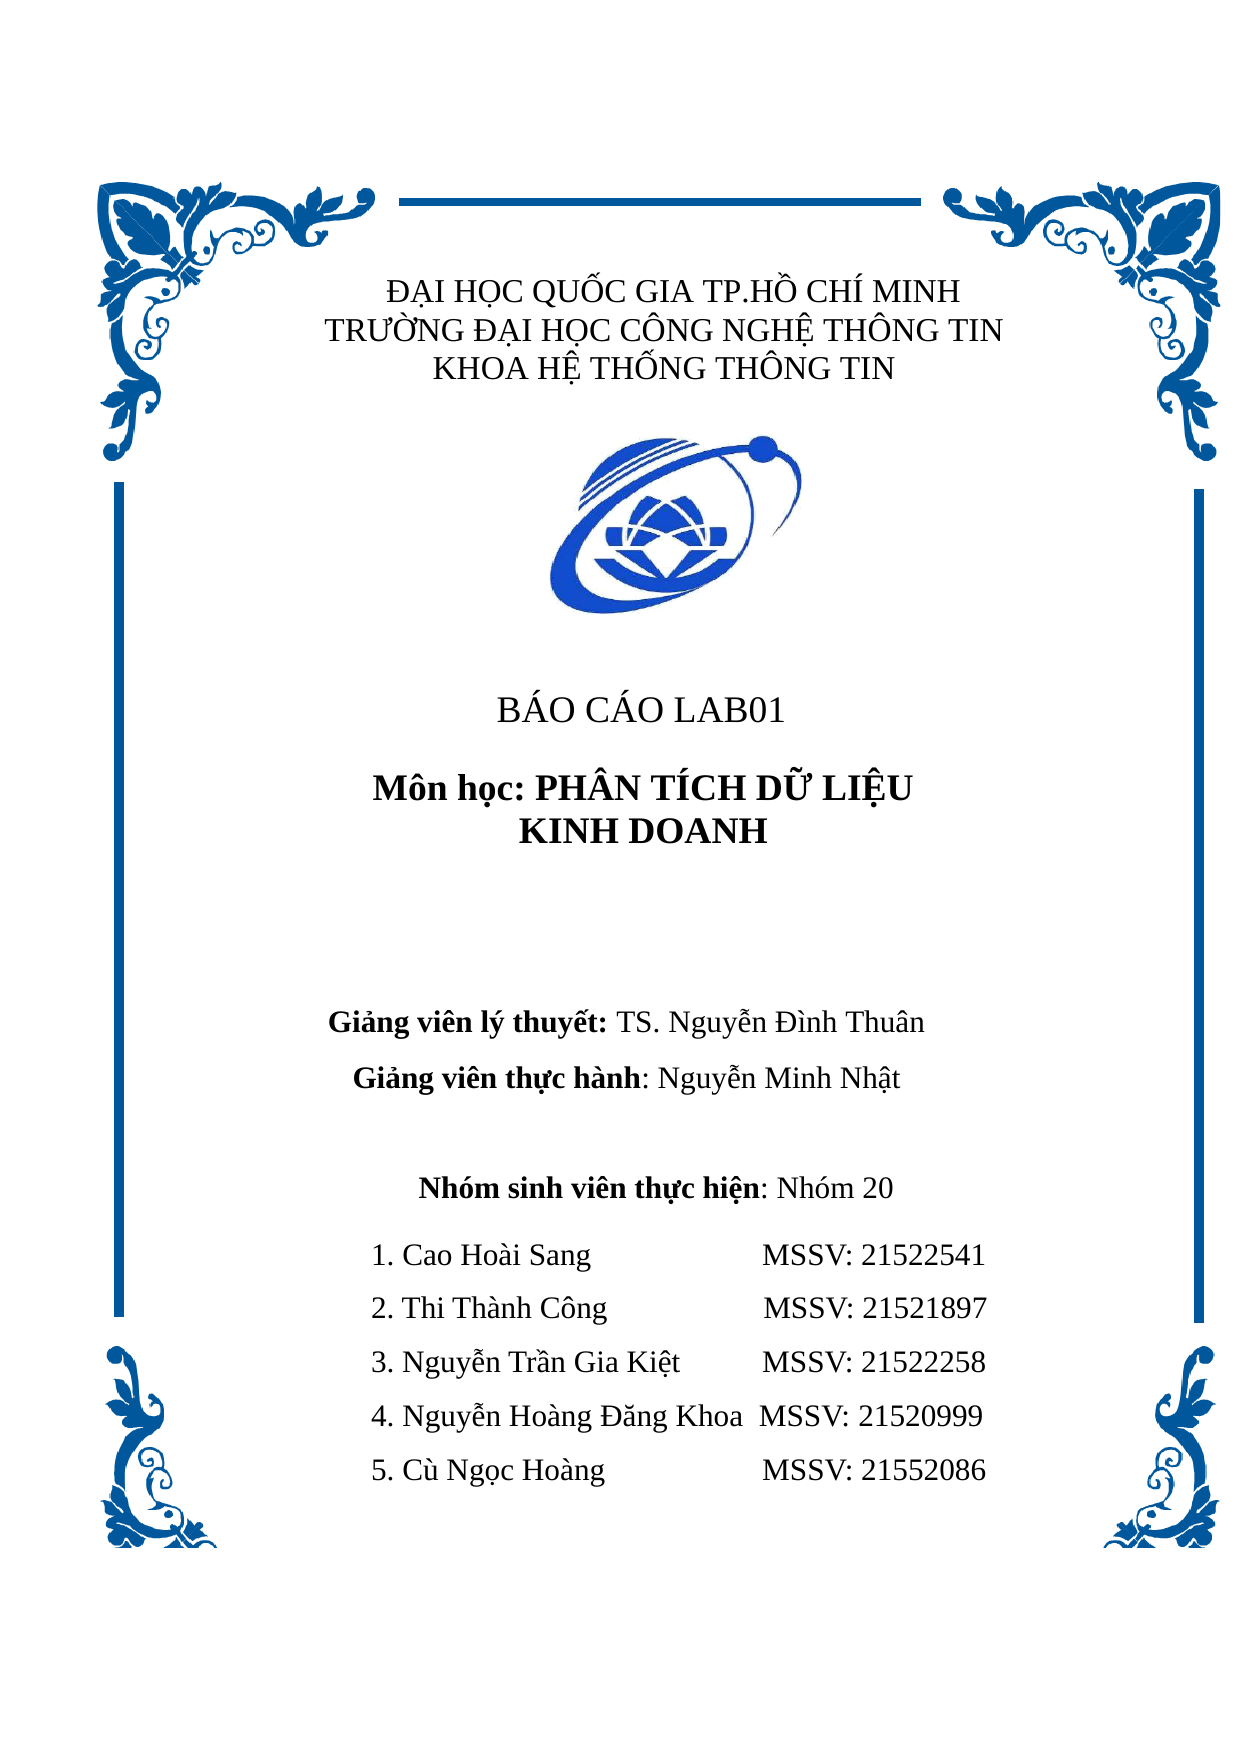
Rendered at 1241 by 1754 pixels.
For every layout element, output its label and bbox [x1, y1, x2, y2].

picture [86, 177, 1231, 1548]
